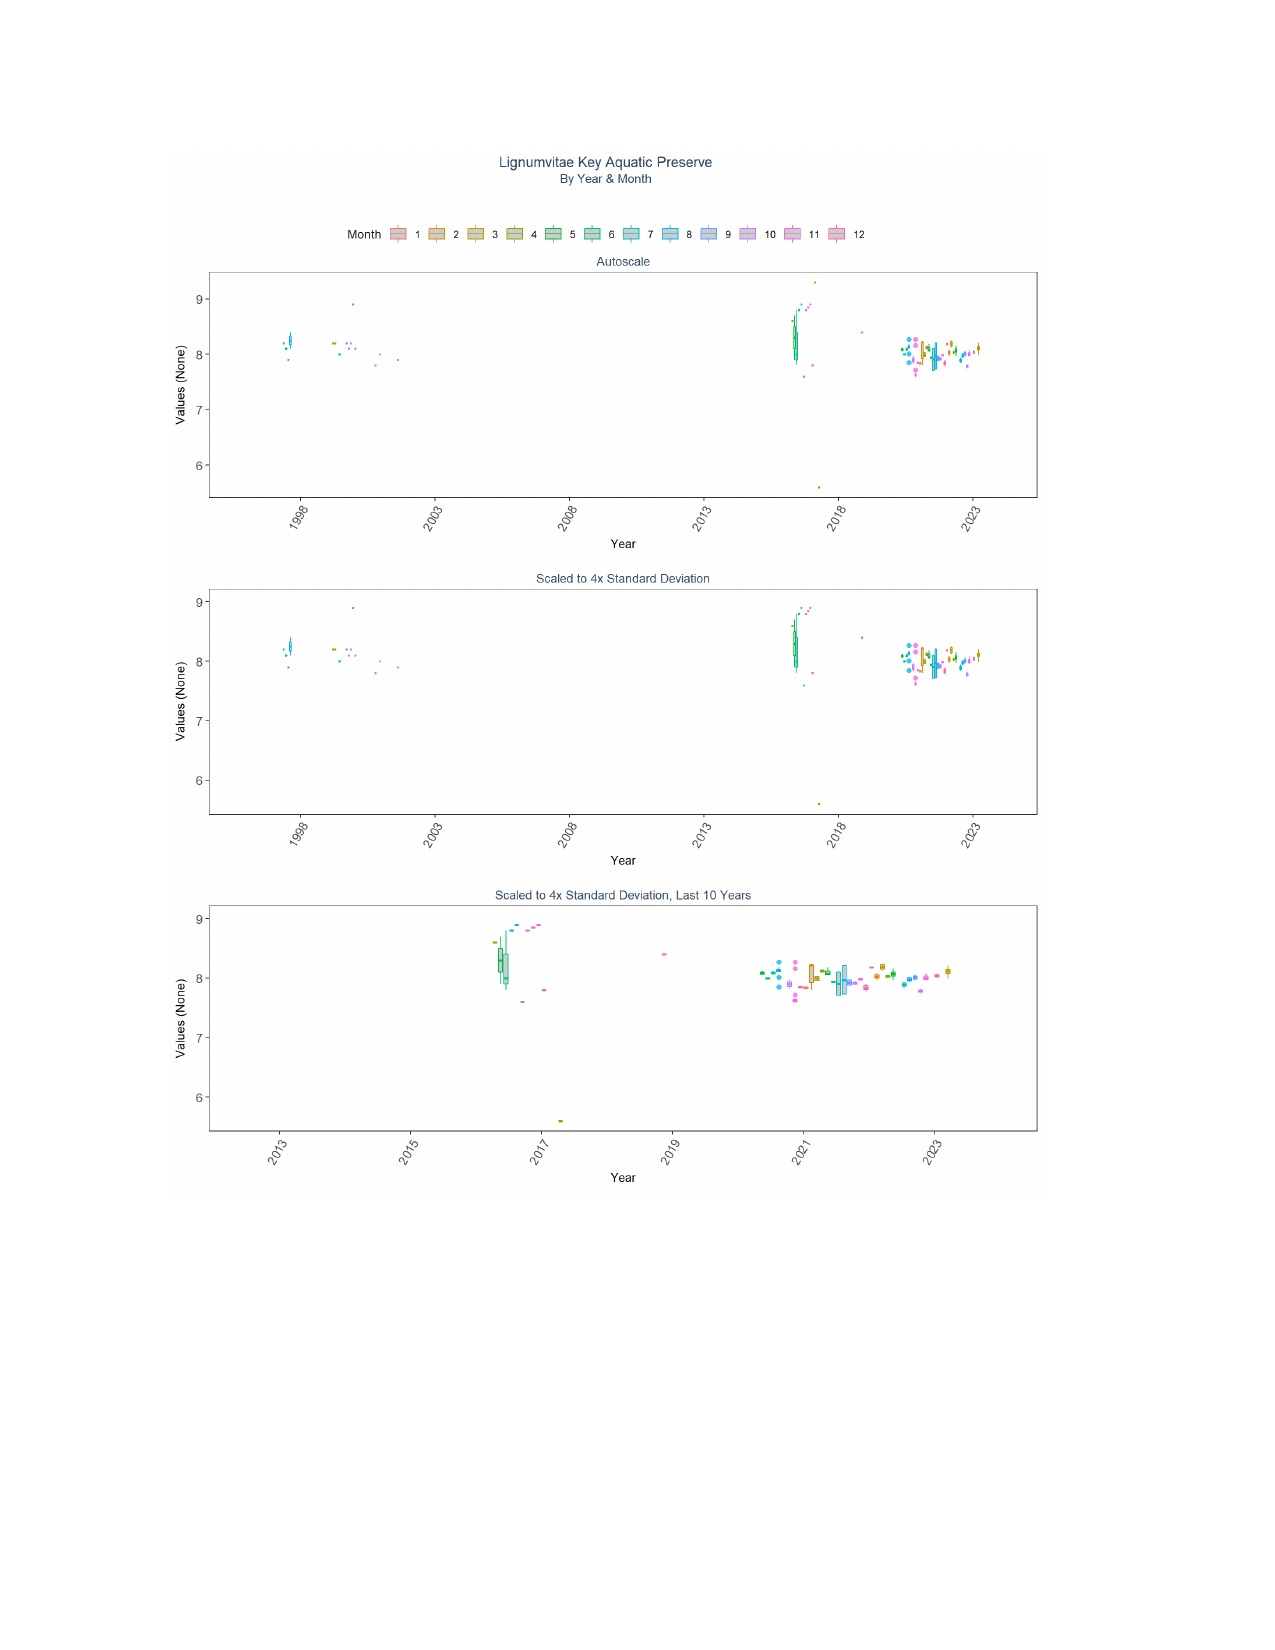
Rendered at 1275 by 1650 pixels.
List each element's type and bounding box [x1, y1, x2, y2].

picture [168, 150, 1044, 1200]
